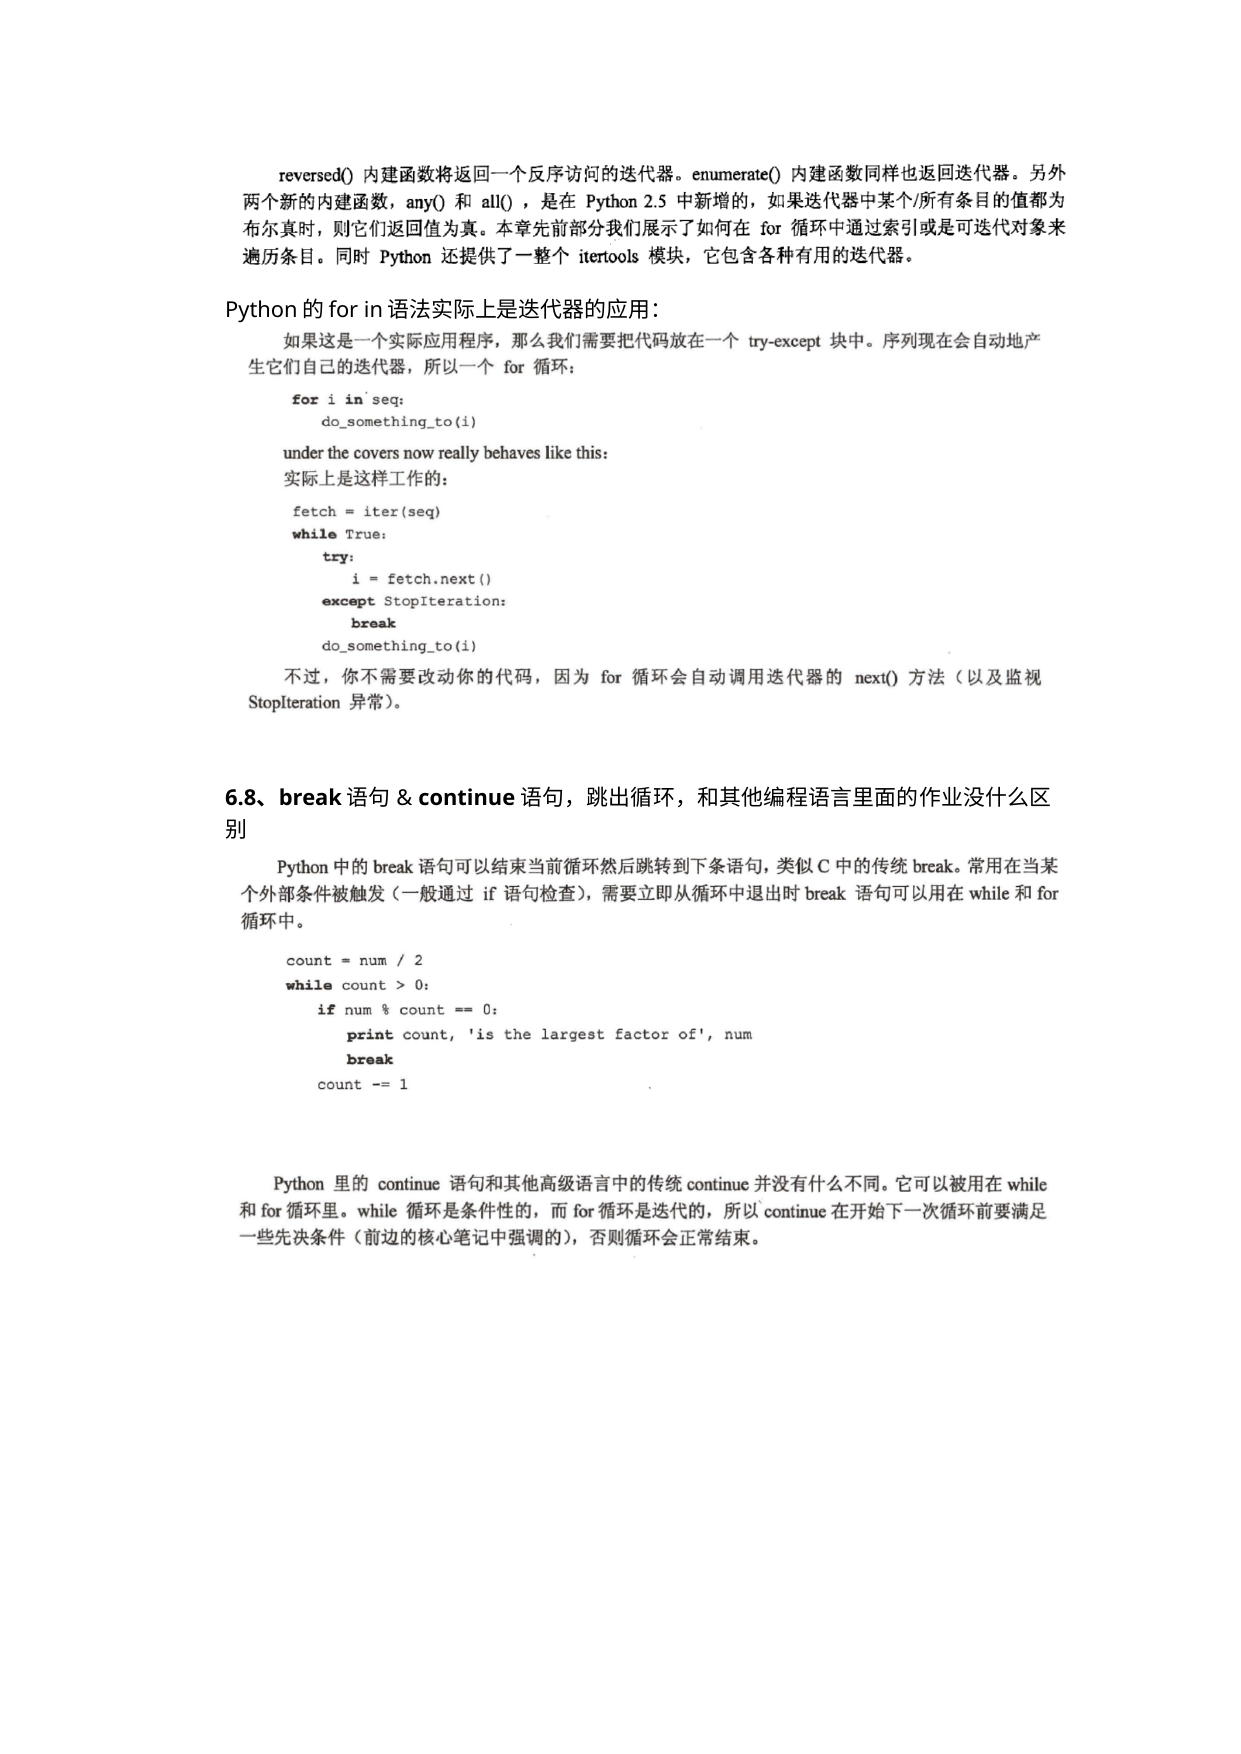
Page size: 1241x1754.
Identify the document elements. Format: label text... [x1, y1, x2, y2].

picture [225, 324, 1091, 723]
picture [225, 844, 1091, 1107]
picture [225, 1169, 1091, 1263]
picture [225, 162, 1091, 277]
list Python的for in语法实际上是迭代器的应用： [225, 292, 1053, 324]
list 6.8、break语句 & continue语句，跳出循环，和其他编程语言里面的作业没什么区别 [225, 779, 1053, 844]
